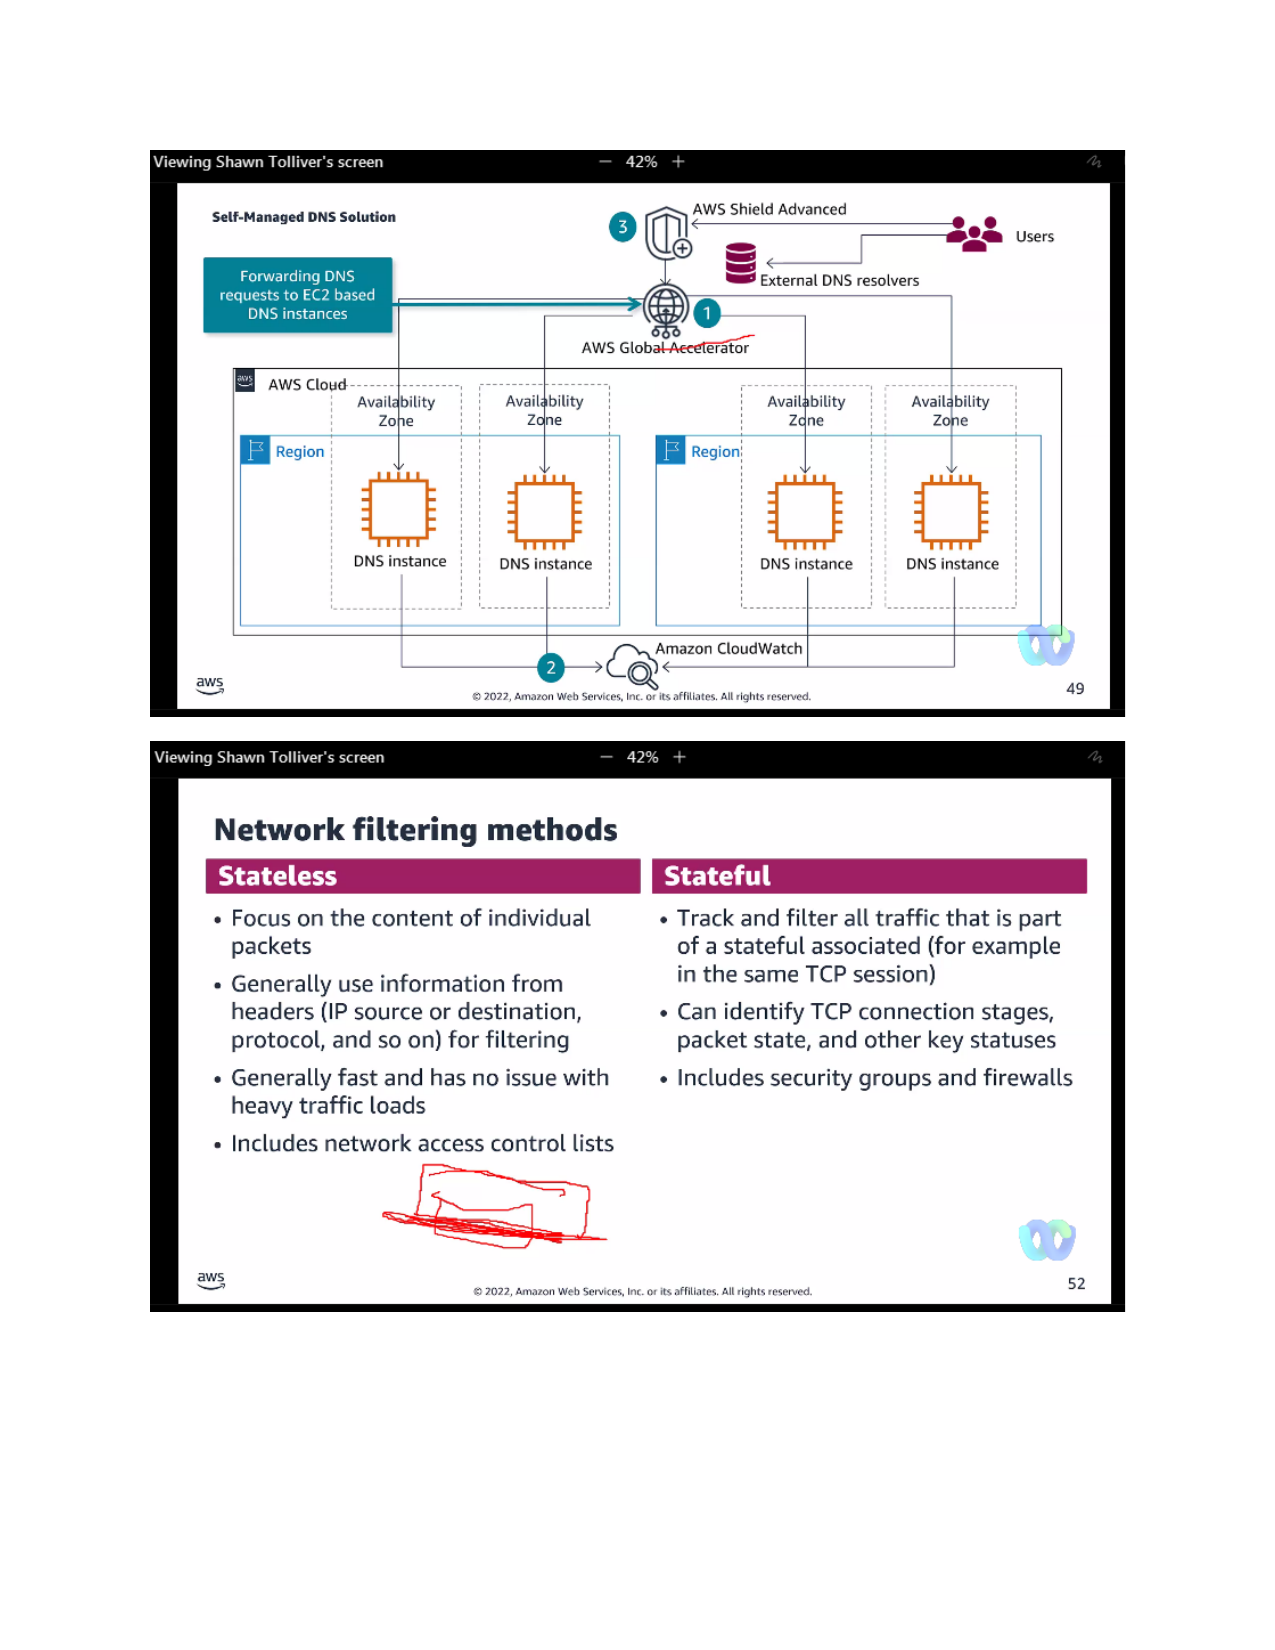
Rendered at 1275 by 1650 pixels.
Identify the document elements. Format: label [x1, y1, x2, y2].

picture [150, 741, 1125, 1312]
picture [150, 150, 1125, 717]
